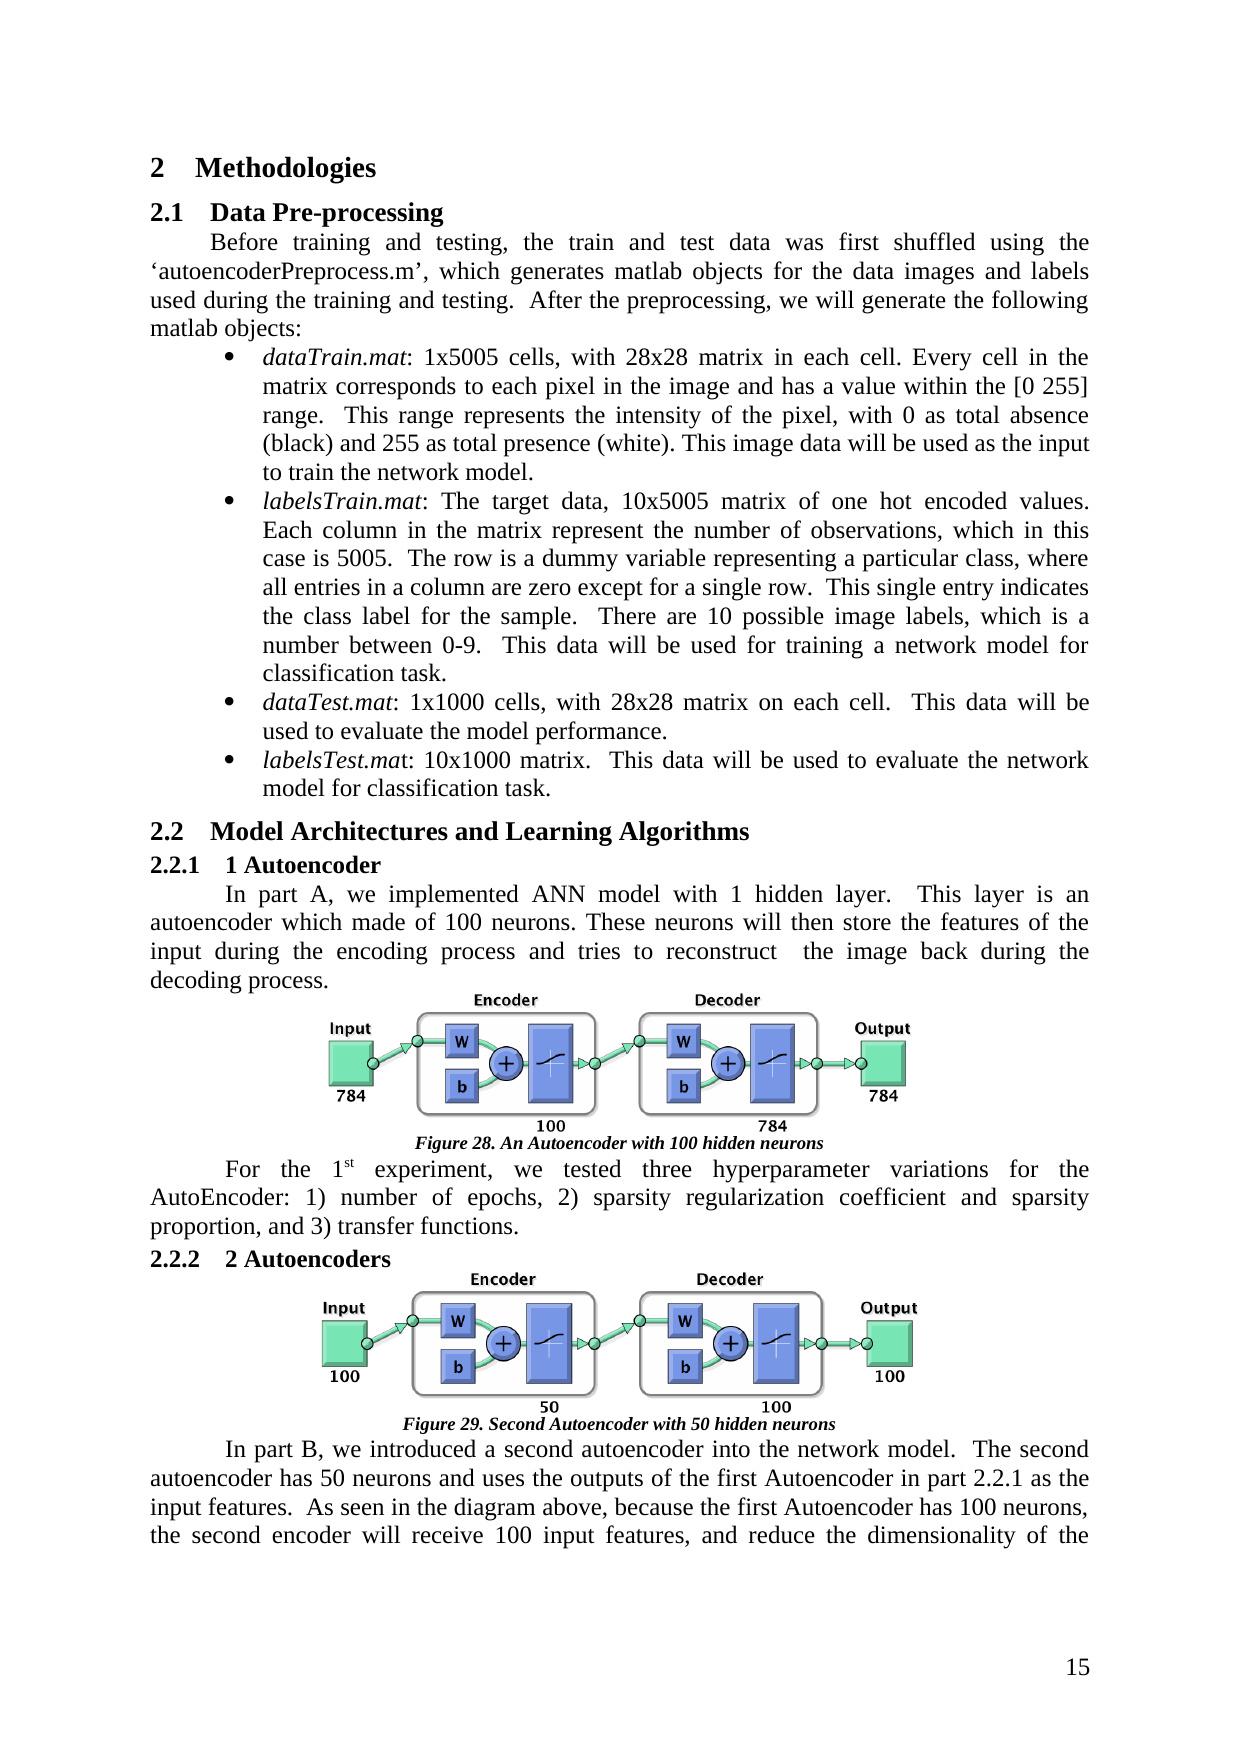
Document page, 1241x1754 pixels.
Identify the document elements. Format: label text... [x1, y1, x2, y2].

text For the 1st experiment, we tested three hyperparameter variations for the AutoEncoder: 1) number of epochs, 2) sparsity regularization coefficient and sparsity proportion, and 3) transfer functions. [150, 1154, 1090, 1240]
list labelsTest.mat: 10x1000 matrix. This data will be used to evaluate the network model for classification task. [225, 745, 1090, 802]
list dataTrain.mat: 1x5005 cells, with 28x28 matrix in each cell. Every cell in the matrix corresponds to each pixel in the image and has a value within the [0 255] range. This range represents the intensity of the pixel, with 0 as total absence (black) and 255 as total presence (white). This image data will be used as the input to train the network model. [225, 342, 1090, 486]
subtitle 1 Autoencoder [150, 850, 1090, 879]
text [150, 1434, 1090, 1549]
list dataTest.mat: 1x1000 cells, with 28x28 matrix on each cell. This data will be used to evaluate the model performance. [225, 687, 1090, 745]
subtitle 2 Autoencoders [150, 1244, 1090, 1273]
text In part A, we implemented ANN model with 1 hidden layer. This layer is an autoencoder which made of 100 neurons. These neurons will then store the features of the input during the encoding process and tries to reconstruct the image back during the decoding process. [150, 879, 1090, 994]
subtitle Methodologies [150, 150, 1090, 183]
subtitle Data Pre-processing [150, 196, 1090, 227]
picture [328, 993, 912, 1132]
picture [321, 1272, 919, 1413]
text Before training and testing, the train and test data was first shuffled using the ‘autoencoderPreprocess.m’, which generates matlab objects for the data images and labels used during the training and testing. After the preprocessing, we will generate the following matlab objects: [150, 227, 1090, 342]
subtitle Model Architectures and Learning Algorithms [150, 815, 1090, 846]
list labelsTrain.mat: The target data, 10x5005 matrix of one hot encoded values. Each column in the matrix represent the number of observations, which in this case is 5005. The row is a dummy variable representing a particular class, where all entries in a column are zero except for a single row. This single entry indicates the class label for the sample. There are 10 possible image labels, which is a number between 0-9. This data will be used for training a network model for classification task. [225, 486, 1090, 687]
